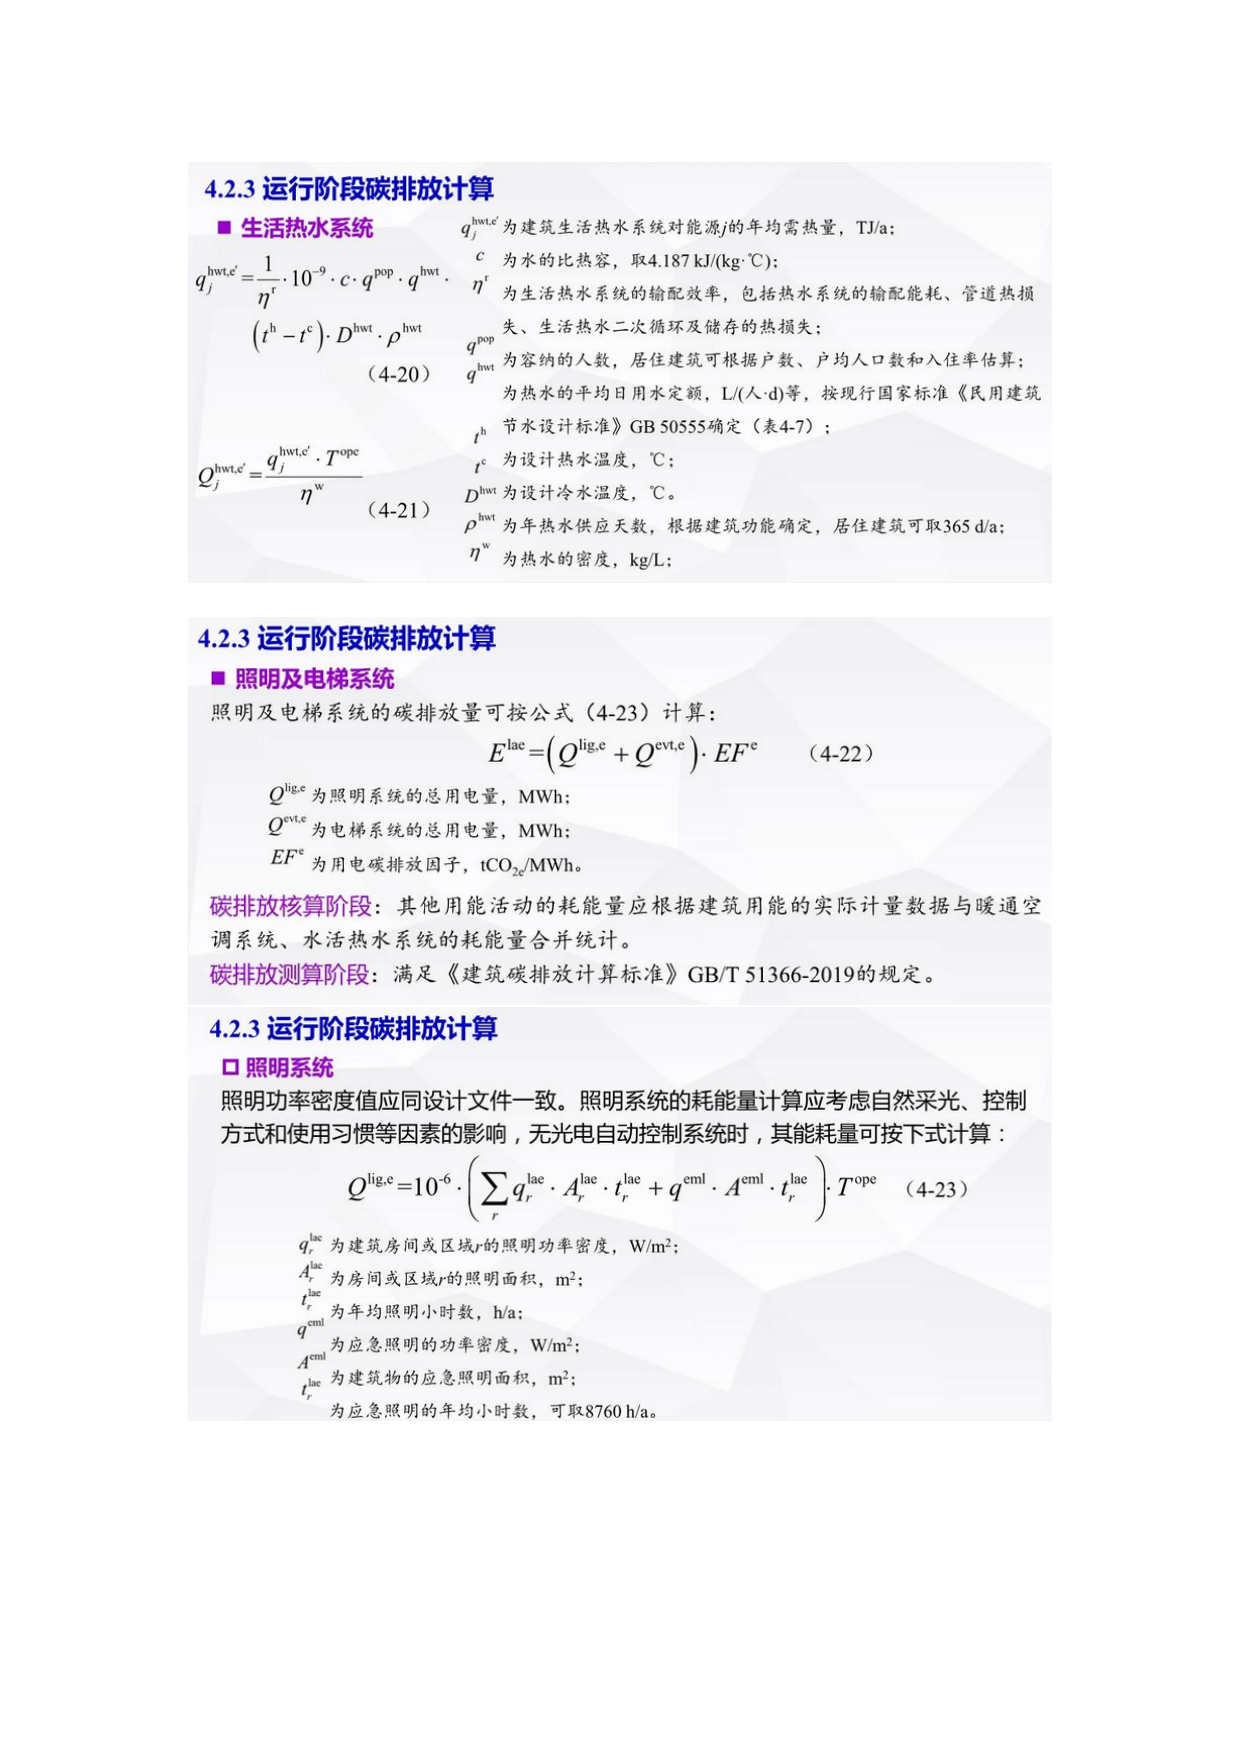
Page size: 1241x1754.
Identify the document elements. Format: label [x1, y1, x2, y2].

picture [187, 1007, 1052, 1432]
picture [187, 162, 1052, 588]
picture [187, 617, 1052, 1005]
